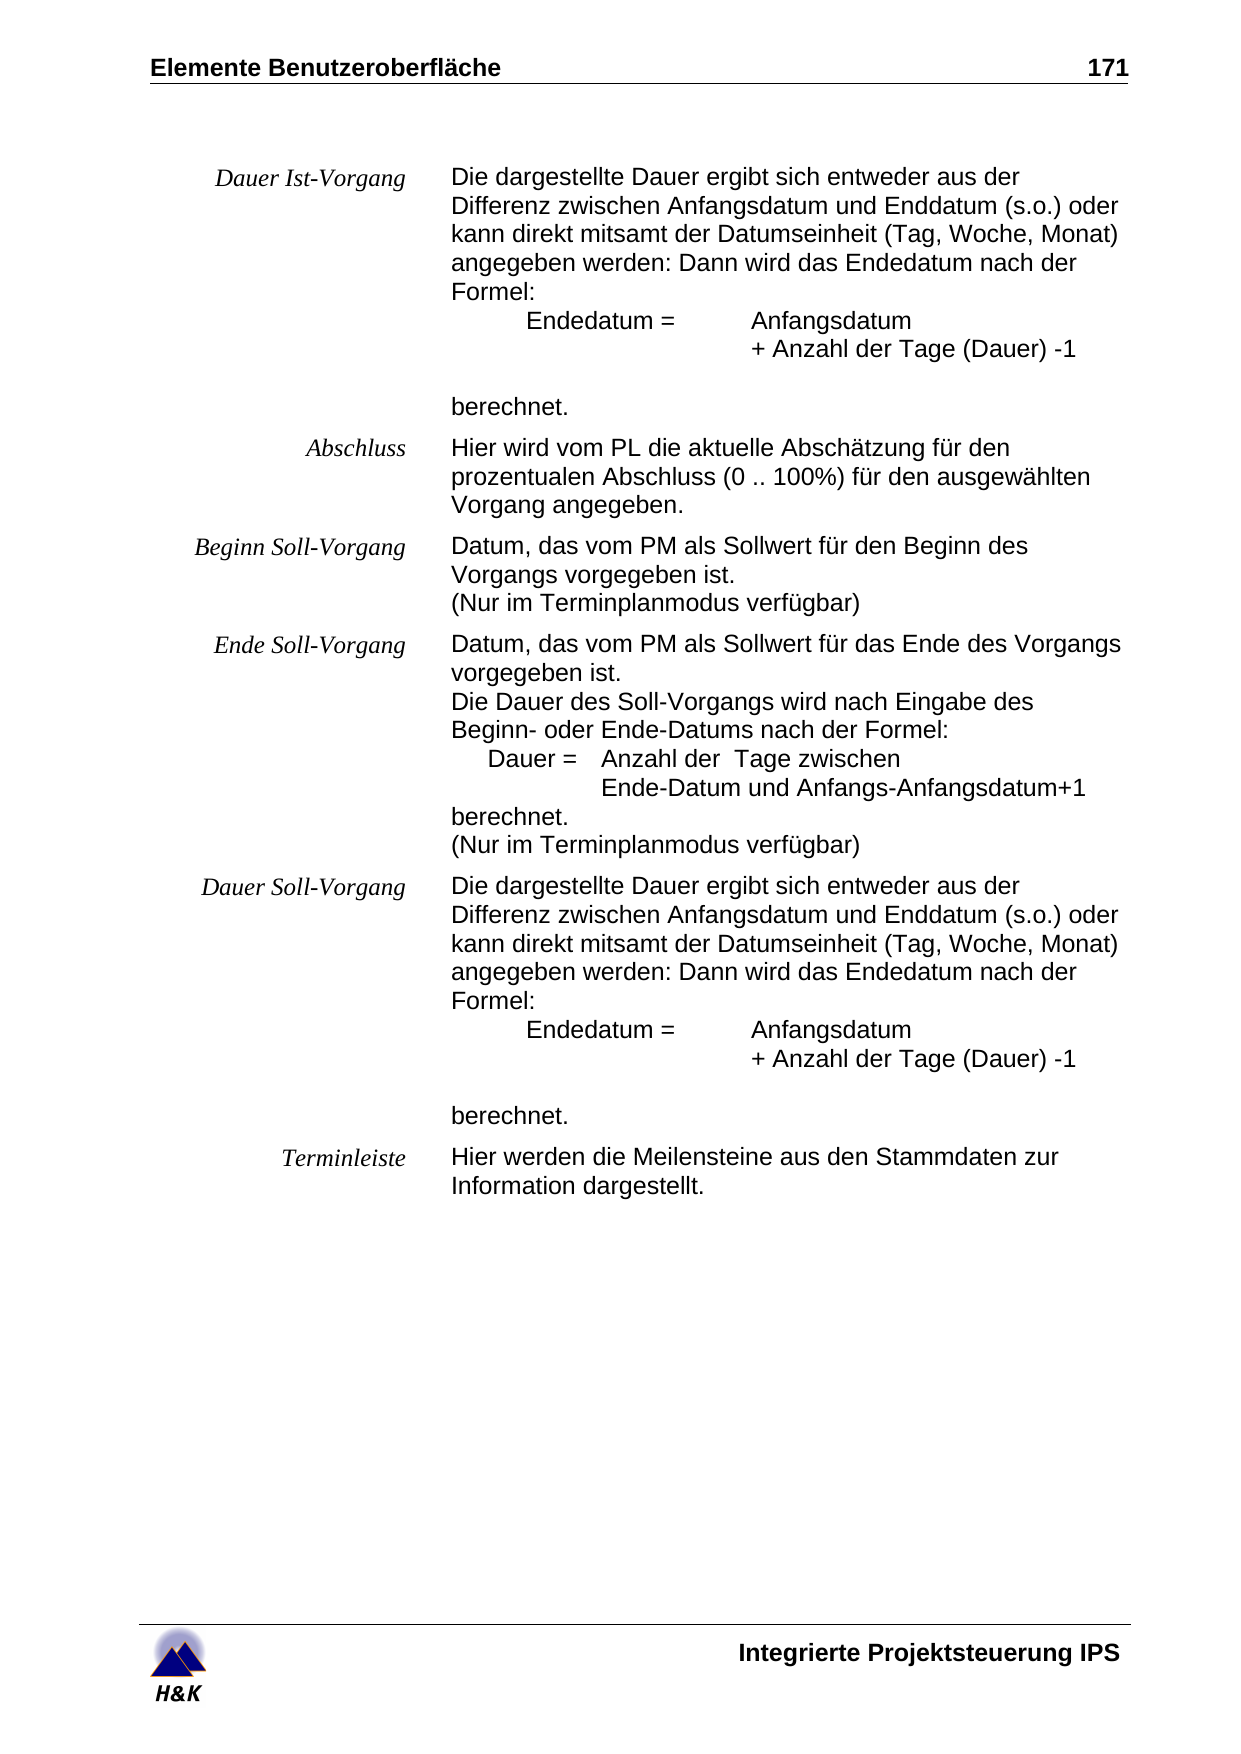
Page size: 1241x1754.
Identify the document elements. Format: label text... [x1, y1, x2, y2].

table_cell Die dargestellte Dauer ergibt sich entweder aus der Differenz zwischen Anfangsdatum und Enddatum (s.o.) oder kann direkt mitsamt der Datumseinheit (Tag, Woche, Monat) angegeben werden: Dann wird das Endedatum nach der Formel: Endedatum = Anfangsdatum + Anzahl der Tage (Dauer) -1 berechnet. [451, 859, 1126, 1130]
table_cell Datum, das vom PM als Sollwert für den Beginn des Vorgangs vorgegeben ist. (Nur im Terminplanmodus verfügbar) [451, 519, 1126, 617]
table_cell Dauer Ist-Vorgang [151, 150, 451, 421]
table_cell Ende Soll-Vorgang [151, 617, 451, 859]
table_cell Hier wird vom PL die aktuelle Abschätzung für den prozentualen Abschluss (0 .. 100%) für den ausgewählten Vorgang angegeben. [451, 421, 1126, 519]
table_cell Hier werden die Meilensteine aus den Stammdaten zur Information dargestellt. [451, 1130, 1126, 1199]
table_cell Datum, das vom PM als Sollwert für das Ende des Vorgangs vorgegeben ist. Die Dauer des Soll-Vorgangs wird nach Eingabe des Beginn- oder Ende-Datums nach der Formel: Dauer = Anzahl der Tage zwischen Ende-Datum und Anfangs-Anfangsdatum+1 berechnet. (Nur im Terminplanmodus verfügbar) [451, 617, 1126, 859]
picture [150, 1625, 207, 1708]
table_cell Dauer Soll-Vorgang [151, 859, 451, 1130]
table_cell Terminleiste [151, 1130, 451, 1199]
table_cell Abschluss [151, 421, 451, 519]
table_cell Die dargestellte Dauer ergibt sich entweder aus der Differenz zwischen Anfangsdatum und Enddatum (s.o.) oder kann direkt mitsamt der Datumseinheit (Tag, Woche, Monat) angegeben werden: Dann wird das Endedatum nach der Formel: Endedatum = Anfangsdatum + Anzahl der Tage (Dauer) -1 berechnet. [451, 150, 1126, 421]
table_cell Beginn Soll-Vorgang [151, 519, 451, 617]
